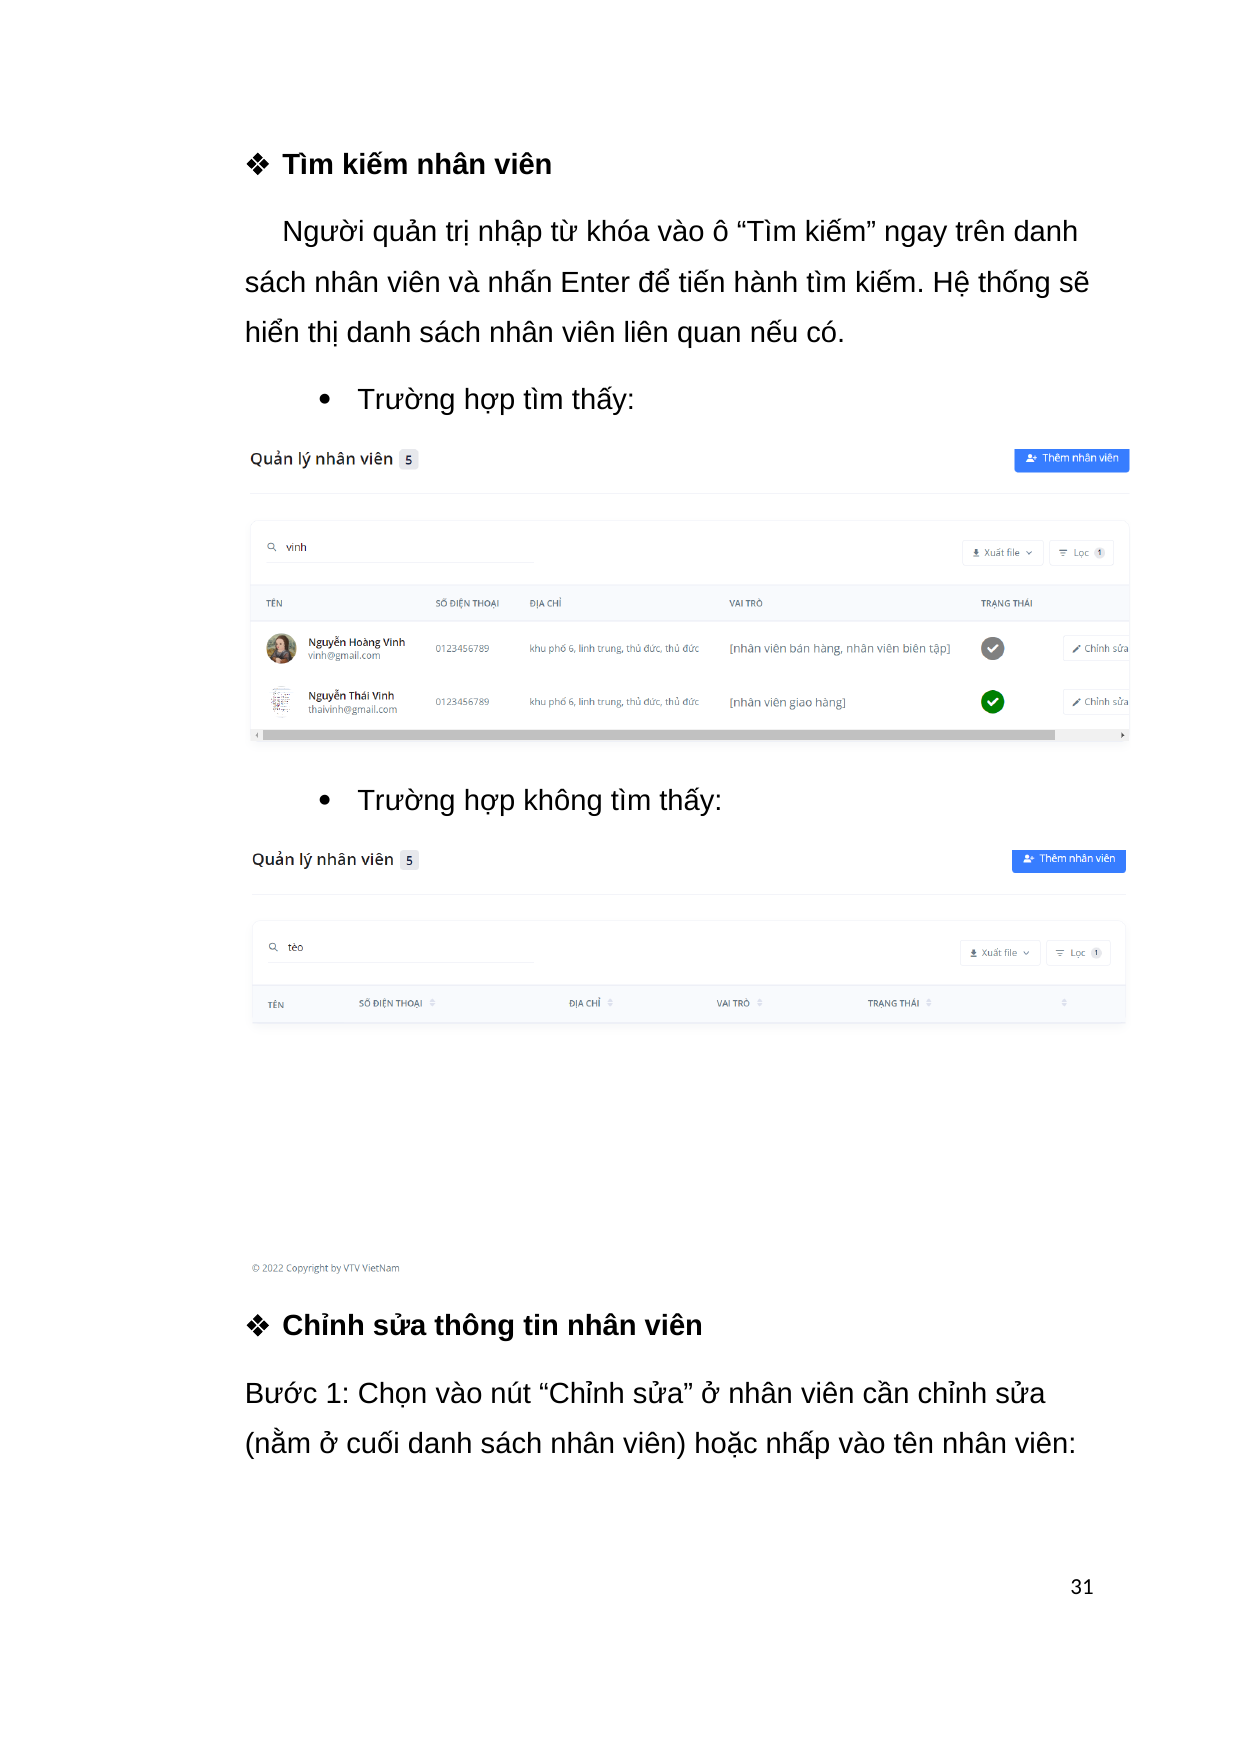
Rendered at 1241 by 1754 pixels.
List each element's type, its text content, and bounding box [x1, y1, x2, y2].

text Người quản trị nhập từ khóa vào ô “Tìm kiếm” ngay trên danh sách nhân viên và nhấn Enter để tiến hành tìm kiếm. Hệ thống sẽ hiển thị danh sách nhân viên liên quan nếu có. [244, 214, 1093, 348]
text Bước 1: Chọn vào nút “Chỉnh sửa” ở nhân viên cần chỉnh sửa (nằm ở cuối danh sách nhân viên) hoặc nhấp vào tên nhân viên: [244, 1376, 1093, 1459]
picture [244, 449, 1131, 752]
picture [244, 850, 1131, 1278]
list Trường hợp không tìm thấy: [319, 783, 1093, 816]
list Trường hợp tìm thấy: [319, 382, 1093, 416]
list Chỉnh sửa thông tin nhân viên [244, 1308, 1093, 1342]
list Tìm kiếm nhân viên [244, 147, 1093, 181]
